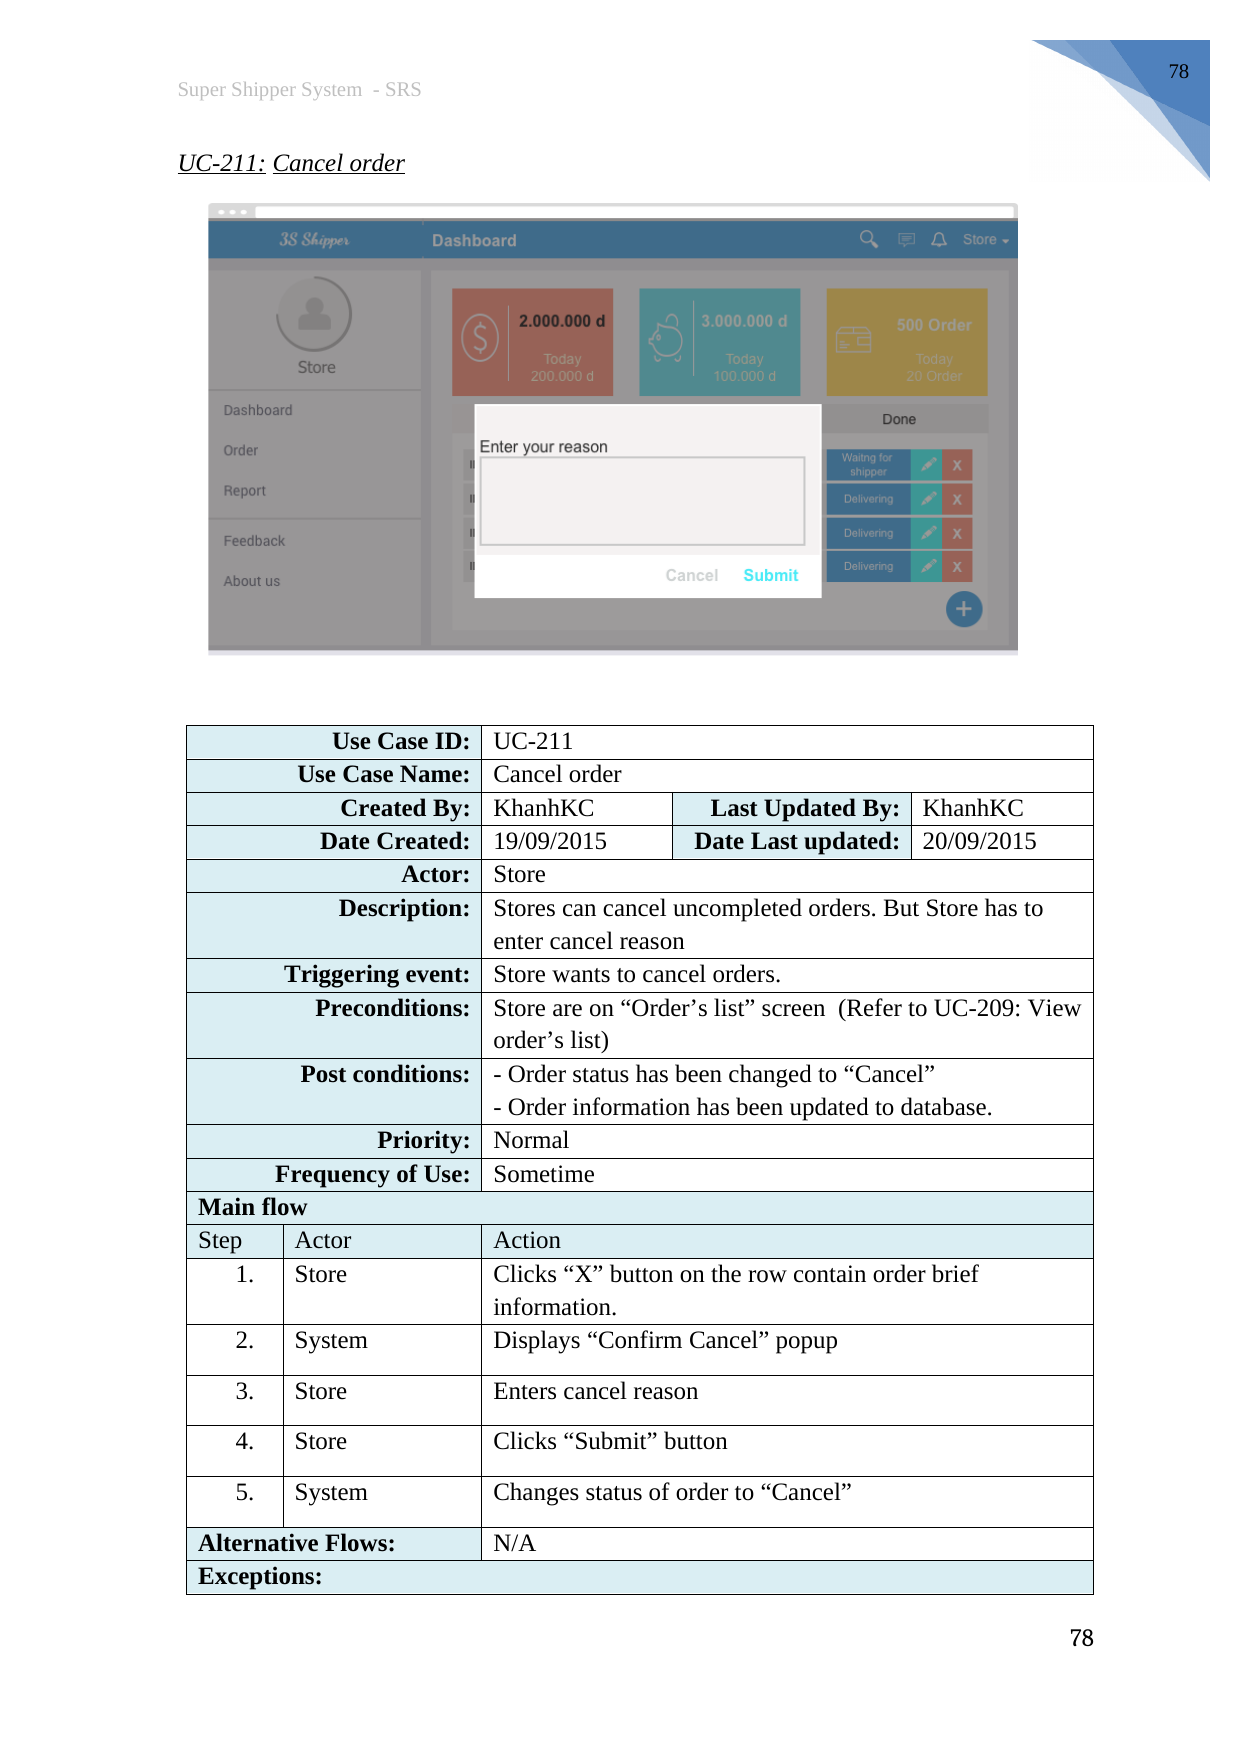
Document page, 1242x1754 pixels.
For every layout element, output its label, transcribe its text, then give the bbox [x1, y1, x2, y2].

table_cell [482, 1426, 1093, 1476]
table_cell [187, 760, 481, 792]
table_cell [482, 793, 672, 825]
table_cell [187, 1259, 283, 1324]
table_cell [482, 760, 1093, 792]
subtitle UC-211: Cancel order [177, 148, 1094, 176]
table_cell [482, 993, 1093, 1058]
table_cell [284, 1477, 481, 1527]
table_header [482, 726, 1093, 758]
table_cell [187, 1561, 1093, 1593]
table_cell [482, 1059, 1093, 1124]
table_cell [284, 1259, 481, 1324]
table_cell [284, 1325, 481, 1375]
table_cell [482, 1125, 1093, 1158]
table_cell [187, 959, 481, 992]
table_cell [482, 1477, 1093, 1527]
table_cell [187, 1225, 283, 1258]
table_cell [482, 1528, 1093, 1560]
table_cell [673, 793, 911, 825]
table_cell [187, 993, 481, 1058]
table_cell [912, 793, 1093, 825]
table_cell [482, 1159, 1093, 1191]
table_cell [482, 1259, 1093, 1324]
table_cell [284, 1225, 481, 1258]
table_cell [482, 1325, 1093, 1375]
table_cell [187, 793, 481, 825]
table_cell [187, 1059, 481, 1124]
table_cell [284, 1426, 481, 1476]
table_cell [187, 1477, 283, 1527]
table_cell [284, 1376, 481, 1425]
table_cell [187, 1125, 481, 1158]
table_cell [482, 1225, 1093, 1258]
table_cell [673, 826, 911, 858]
picture [1029, 40, 1210, 182]
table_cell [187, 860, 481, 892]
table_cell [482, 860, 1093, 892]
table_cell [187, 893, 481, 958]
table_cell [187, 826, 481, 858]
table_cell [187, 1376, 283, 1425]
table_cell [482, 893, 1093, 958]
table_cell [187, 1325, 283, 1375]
picture [177, 193, 1018, 689]
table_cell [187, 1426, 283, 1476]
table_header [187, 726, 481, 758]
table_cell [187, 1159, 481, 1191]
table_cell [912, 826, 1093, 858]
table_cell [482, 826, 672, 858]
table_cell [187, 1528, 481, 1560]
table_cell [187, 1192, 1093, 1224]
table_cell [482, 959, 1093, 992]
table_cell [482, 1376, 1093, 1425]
